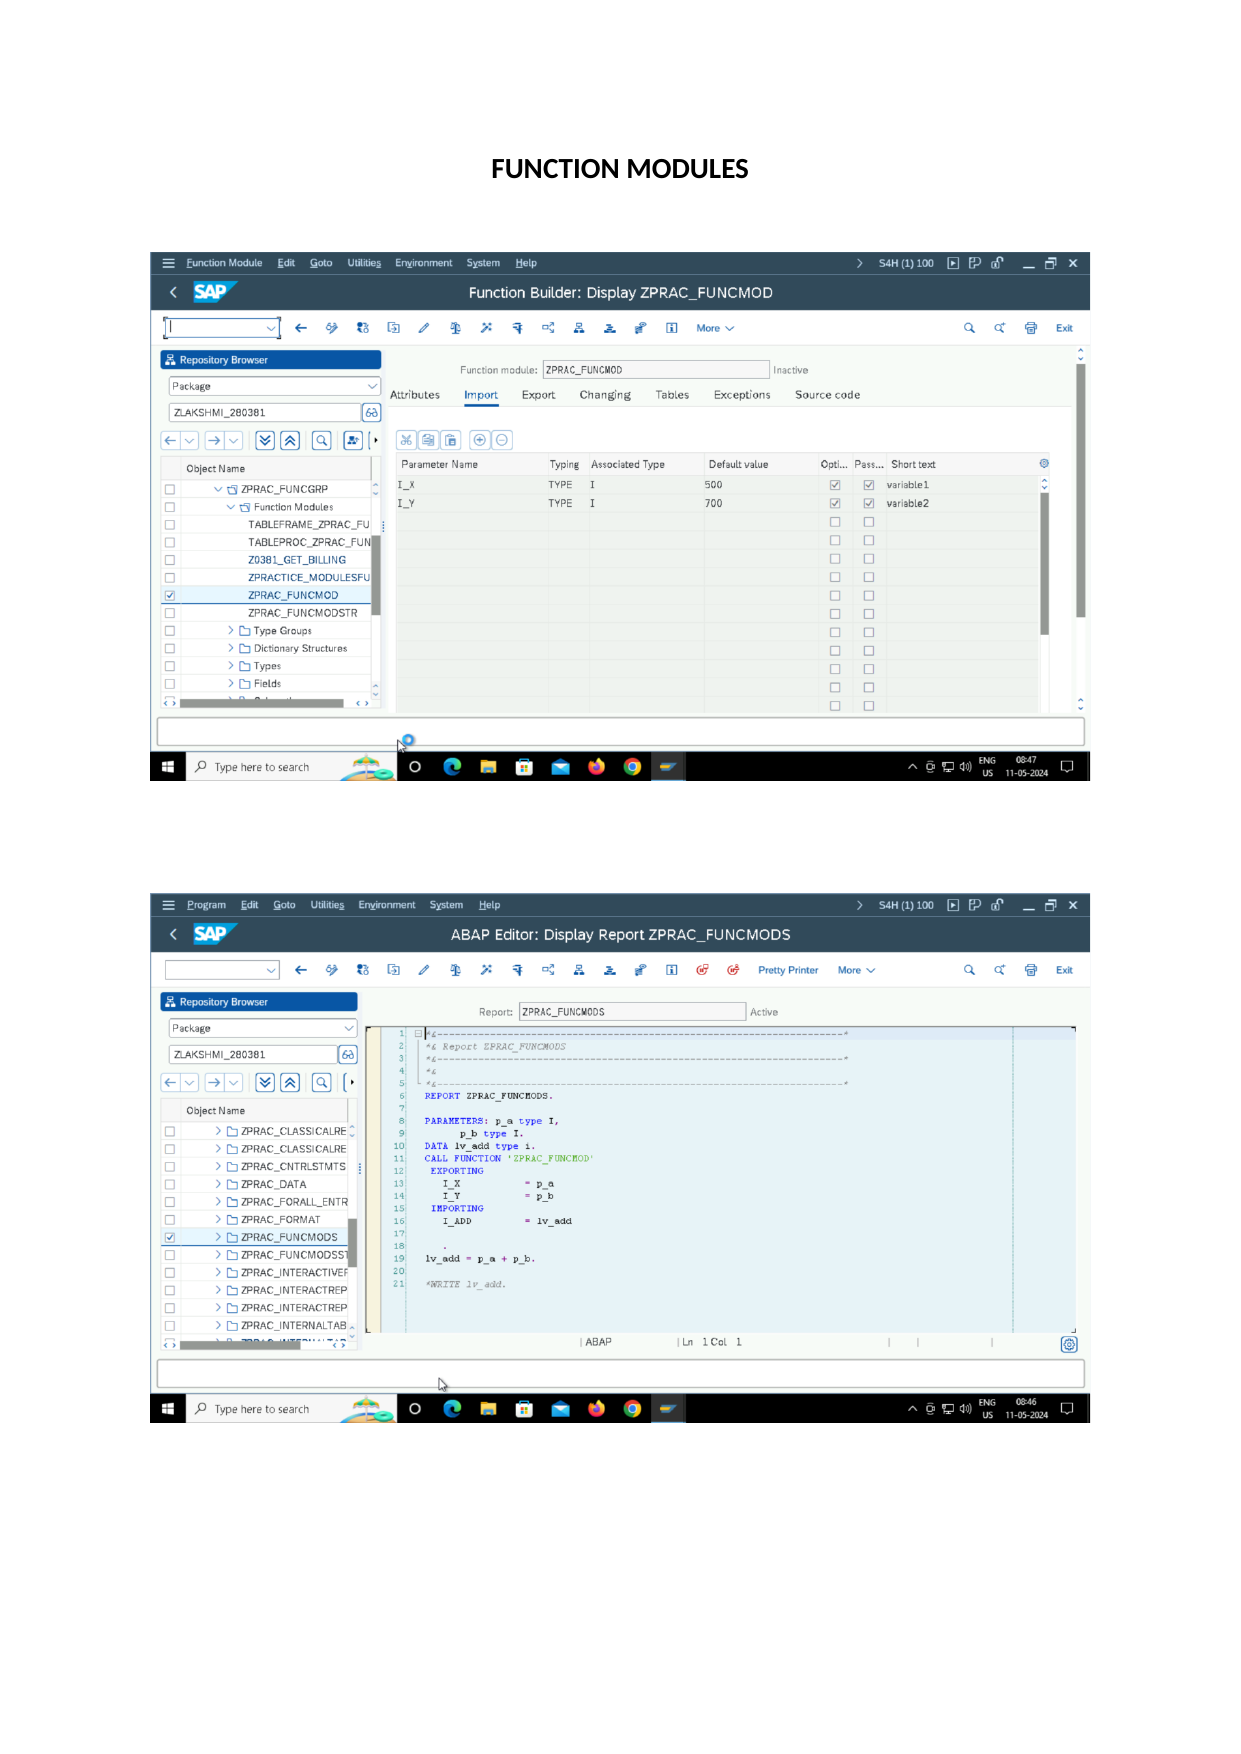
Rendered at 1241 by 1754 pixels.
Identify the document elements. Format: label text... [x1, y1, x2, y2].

text FUNCTION MODULES [150, 150, 1090, 186]
picture [150, 252, 1091, 781]
picture [150, 893, 1091, 1423]
